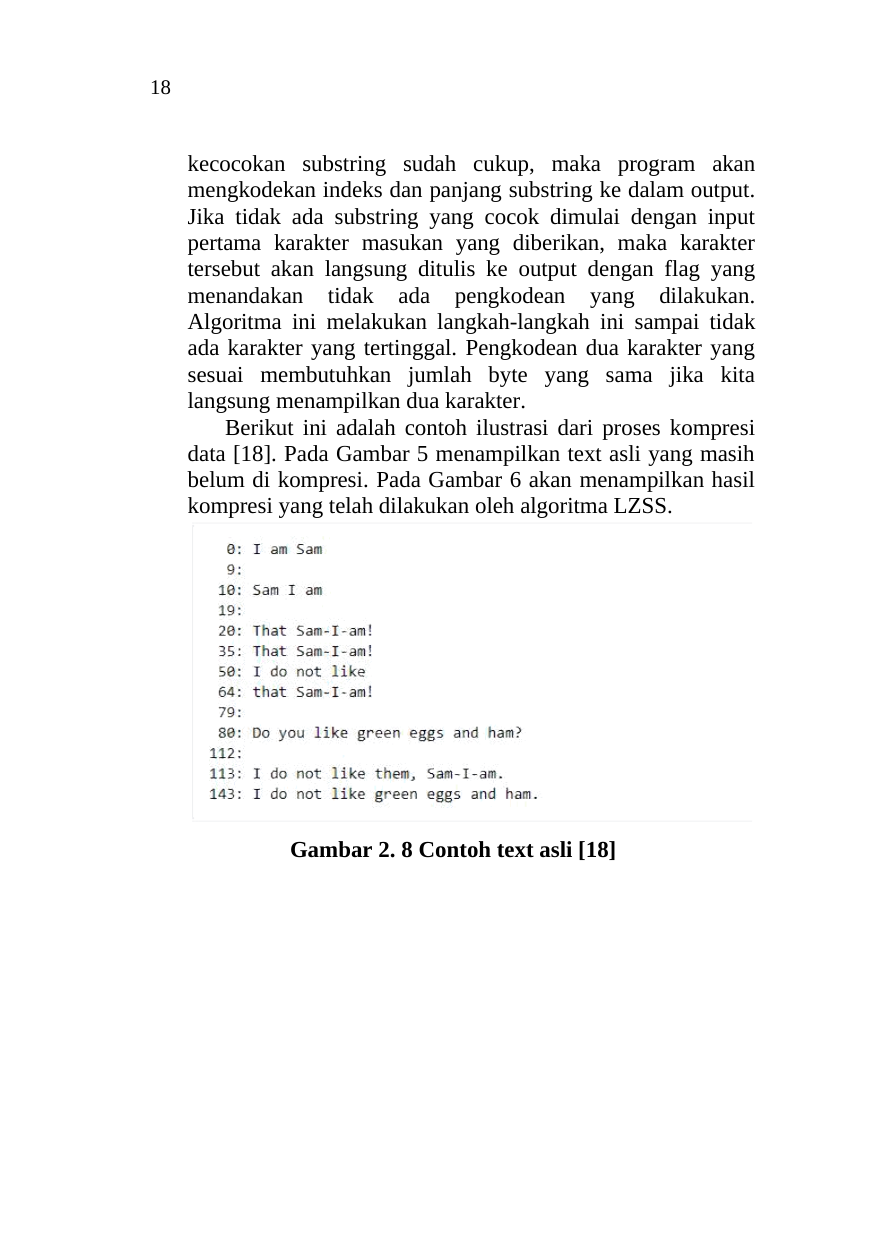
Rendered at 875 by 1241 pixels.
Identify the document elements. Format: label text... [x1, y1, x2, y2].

list Berikut ini adalah contoh ilustrasi dari proses kompresi data [18]. Pada Gambar 5 menampilkan text asli yang masih belum di kompresi. Pada Gambar 6 akan menampilkan hasil kompresi yang telah dilakukan oleh algoritma LZSS. [187, 413, 756, 519]
picture [191, 518, 753, 824]
text Gambar 2. 8 Contoh text asli [18] [150, 836, 756, 862]
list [187, 150, 756, 413]
